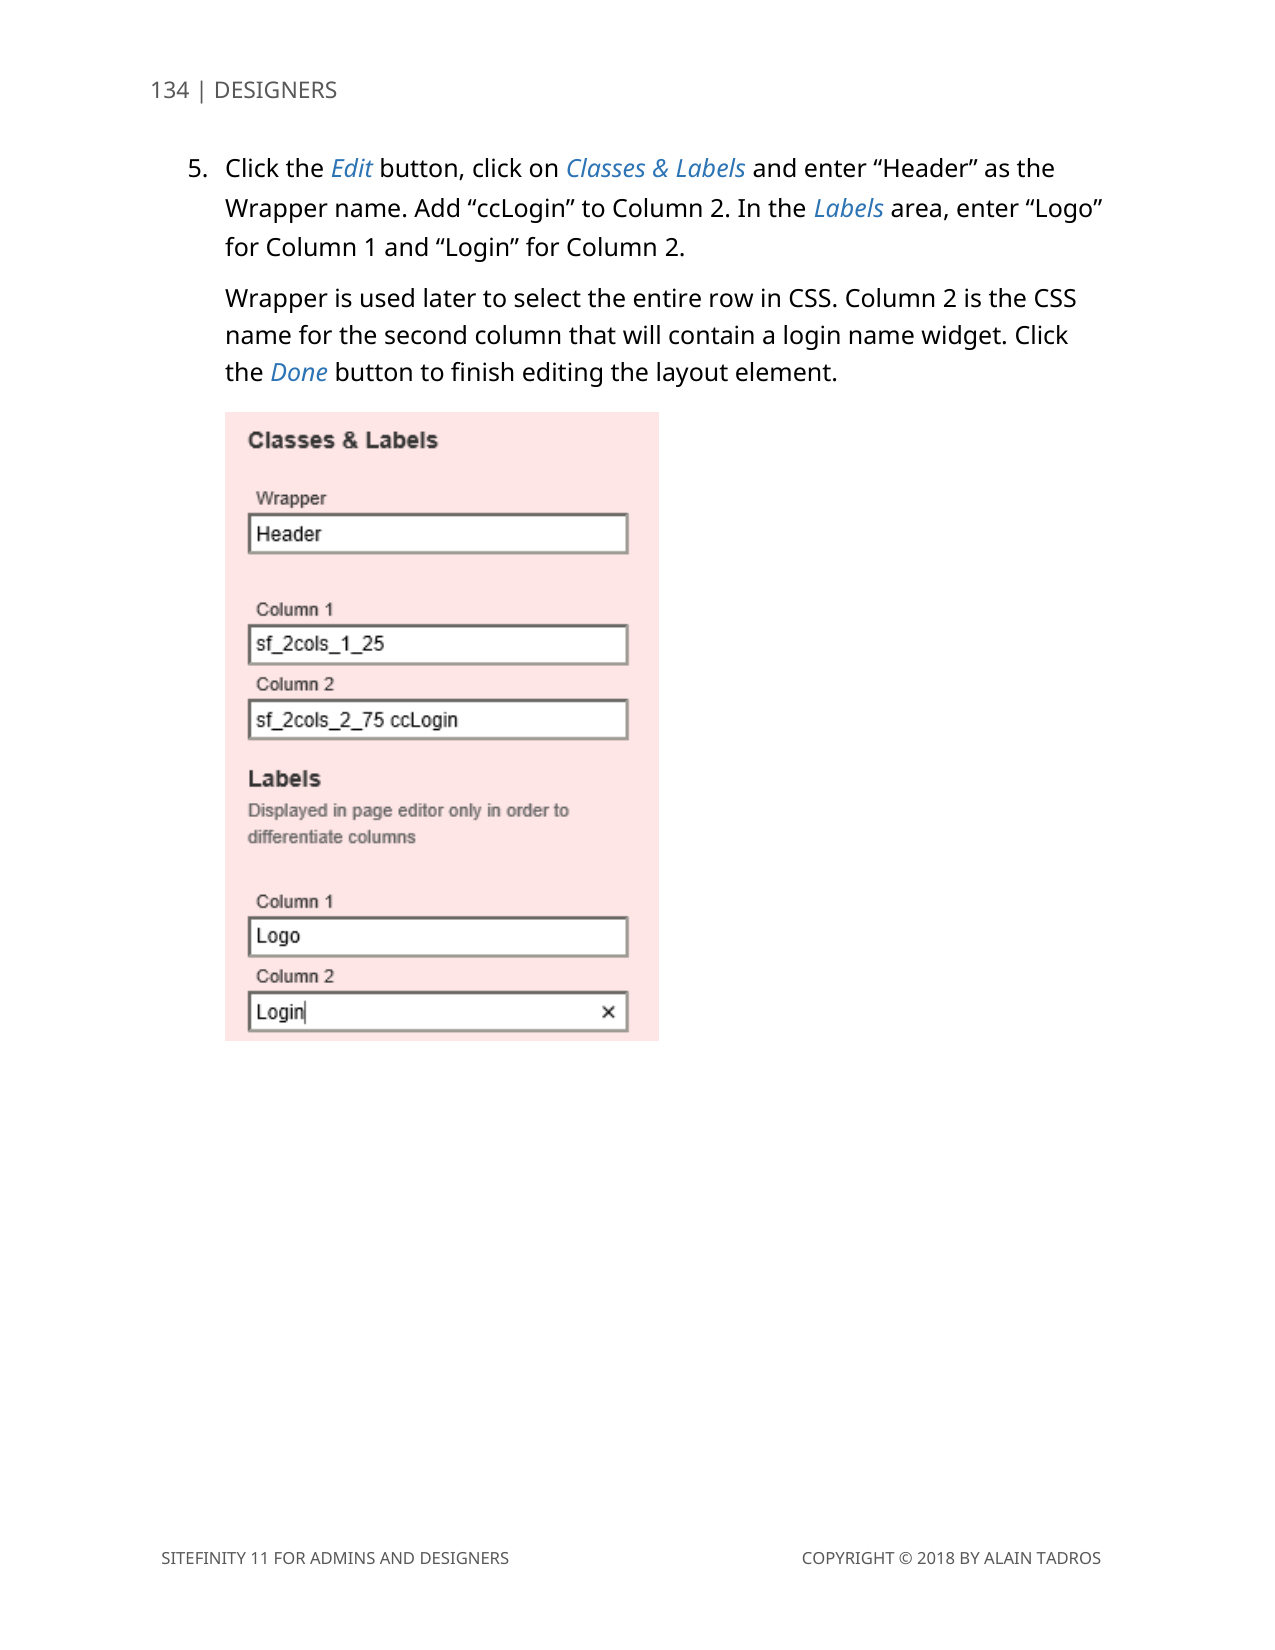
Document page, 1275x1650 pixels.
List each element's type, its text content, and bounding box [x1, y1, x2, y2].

list Click the Edit button, click on Classes & Labels and enter “Header” as the Wrapper name. Add “ccLogin” to Column 2. In the Labels area, enter “Logo” for Column 1 and “Login” for Column 2. [187, 151, 1123, 263]
text 134 | DESIGNERS [150, 74, 1275, 106]
text Wrapper is used later to select the entire row in CSS. Column 2 is the CSS name for the second column that will contain a login name widget. Click the Done button to finish editing the layout element. [225, 281, 1100, 389]
picture [225, 412, 659, 1041]
